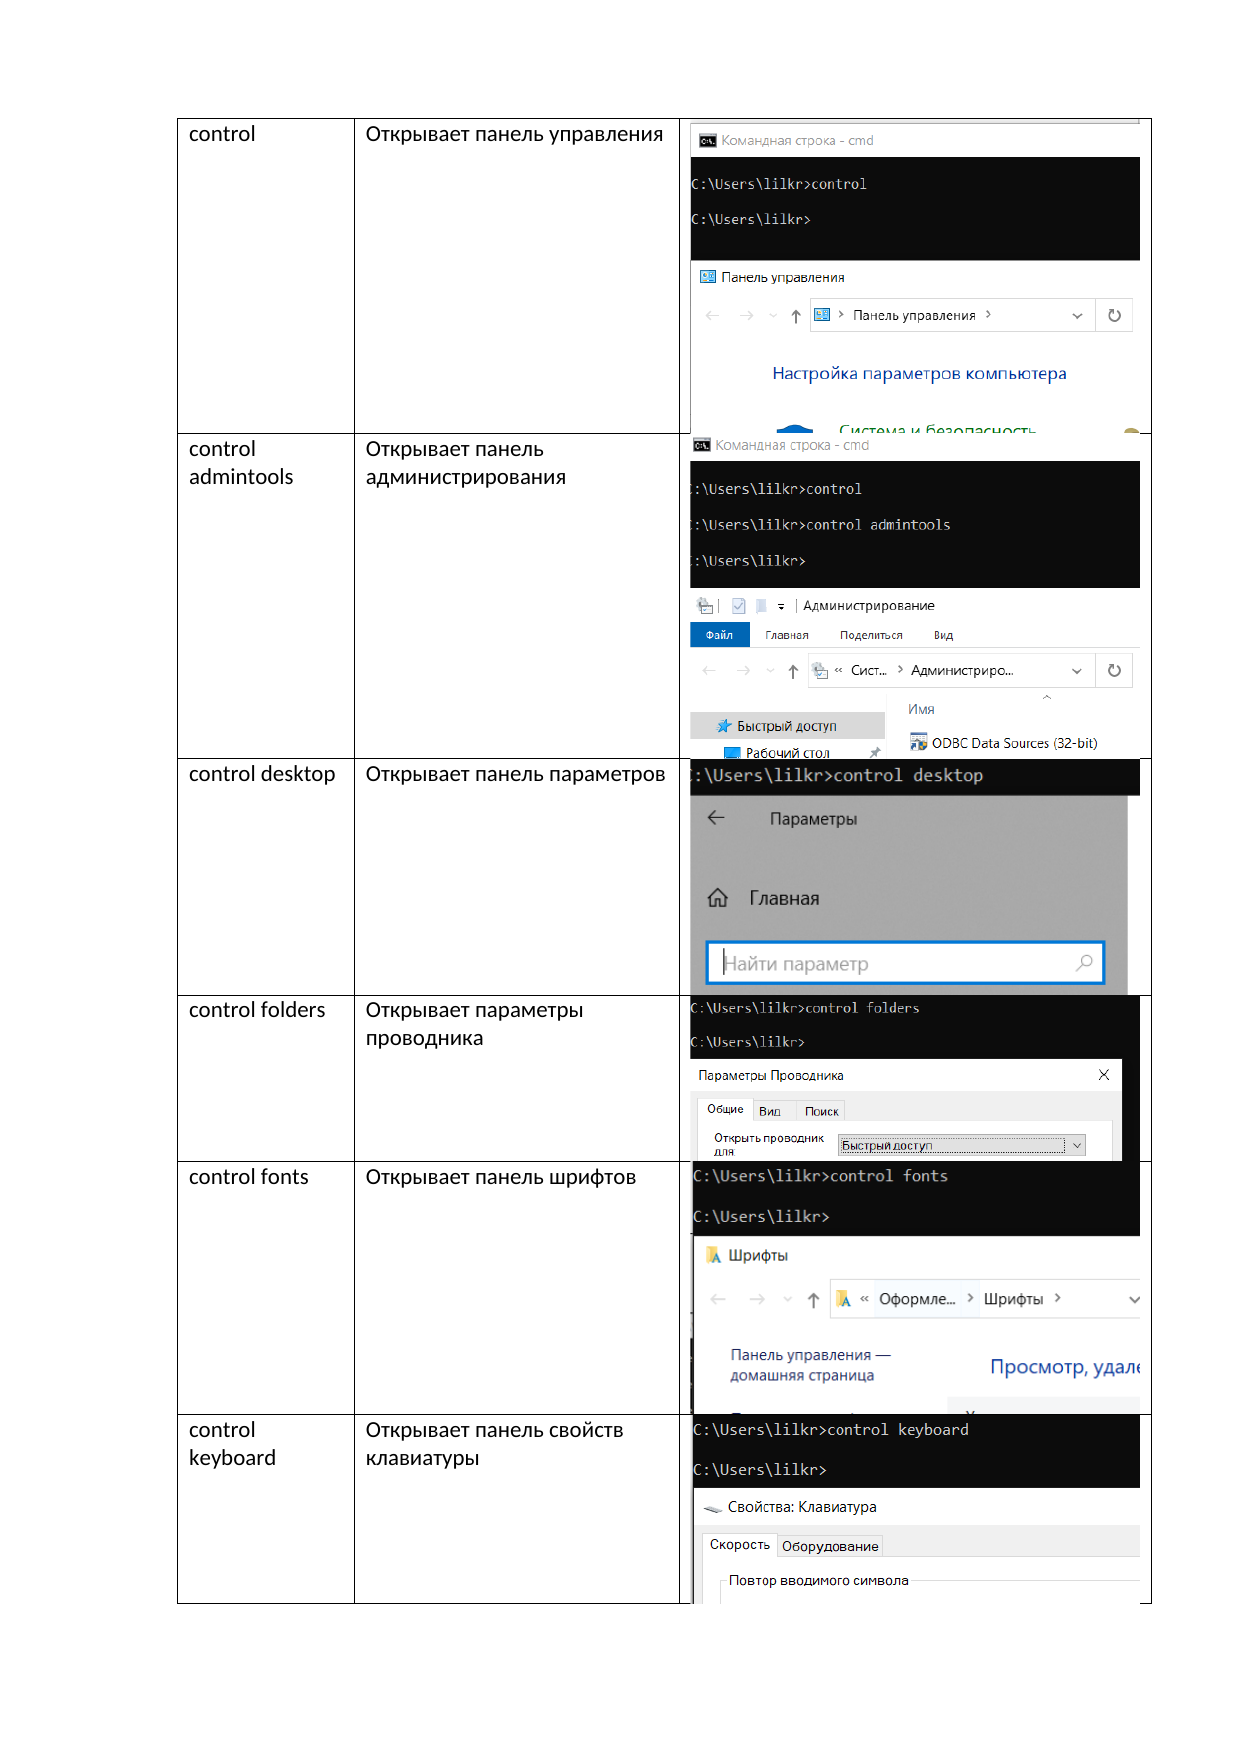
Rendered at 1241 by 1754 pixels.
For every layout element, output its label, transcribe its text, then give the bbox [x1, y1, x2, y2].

table_cell control keyboard [178, 1415, 354, 1603]
table_cell [1140, 1162, 1151, 1414]
table_cell control fonts [178, 1162, 354, 1414]
table_cell Открывает панель параметров [355, 759, 679, 994]
table_cell [1140, 996, 1151, 1161]
table_cell Открывает параметры проводника [355, 996, 679, 1161]
picture [690, 1415, 1140, 1604]
table_cell [680, 1415, 690, 1603]
table_cell [680, 996, 690, 1161]
table_cell Открывает панель администрирования [355, 434, 679, 758]
table_cell control folders [178, 996, 354, 1161]
table_cell [1140, 119, 1151, 433]
table_cell сontrol admintools [178, 434, 354, 758]
table_cell [1140, 1415, 1151, 1603]
table_cell [680, 434, 690, 758]
table_cell Открывает панель шрифтов [355, 1162, 679, 1414]
table_cell Открывает панель управления [355, 119, 679, 433]
table_cell control desktop [178, 759, 354, 994]
picture [690, 119, 1140, 1414]
table_cell [680, 1162, 690, 1414]
table_cell [680, 759, 690, 994]
table_cell Открывает панель свойств клавиатуры [355, 1415, 679, 1603]
table_cell [1140, 434, 1151, 758]
table_cell [680, 119, 690, 433]
table_cell [1140, 759, 1151, 994]
table_cell control [178, 119, 354, 433]
